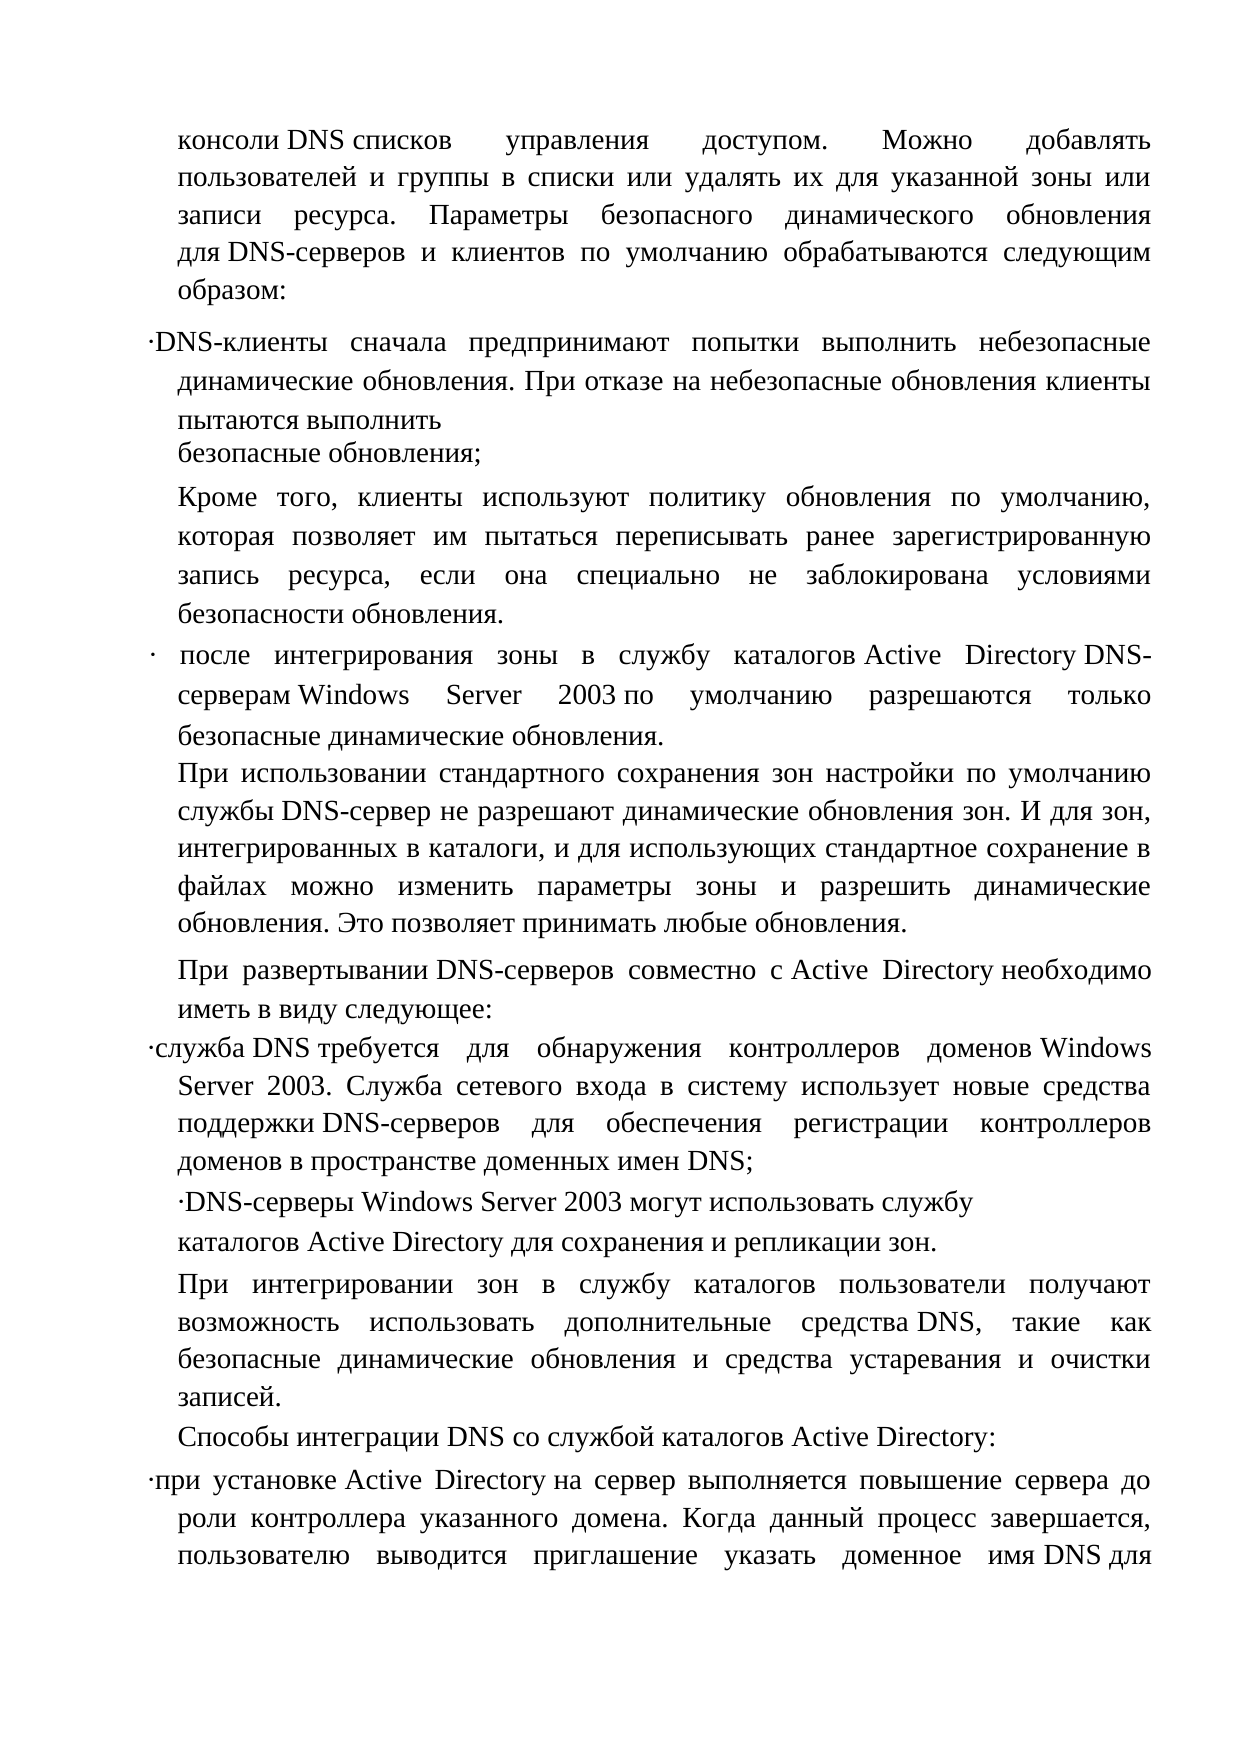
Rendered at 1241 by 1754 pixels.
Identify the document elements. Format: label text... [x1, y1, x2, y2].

text ∙ после интегрирования зоны в службу каталогов Active Directory DNS-серверам Windows Server 2003 по умолчанию разрешаются только безопасные динамические обновления. [149, 630, 1152, 752]
text При развертывании DNS-серверов совместно с Active Directory необходимо иметь в виду следующее: [177, 947, 1152, 1025]
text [147, 1458, 1152, 1571]
text Кроме того, клиенты используют политику обновления по умолчанию, которая позволяет им пытаться переписывать ранее зарегистрированную запись ресурса, если она специально не заблокирована условиями безопасности обновления. [177, 473, 1152, 630]
text ∙DNS-серверы Windows Server 2003 могут использовать службу [177, 1184, 1152, 1218]
text При использовании стандартного сохранения зон настройки по умолчанию службы DNS-сервер не разрешают динамические обновления зон. И для зон, интегрированных в каталоги, и для использующих стандартное сохранение в файлах можно изменить параметры зоны и разрешить динамические обновления. Это позволяет принимать любые обновления. [177, 752, 1152, 939]
text ∙DNS-клиенты сначала предпринимают попытки выполнить небезопасные динамические обновления. При отказе на небезопасные обновления клиенты пытаются выполнить [147, 318, 1152, 435]
text ∙служба DNS требуется для обнаружения контроллеров доменов Windows Server 2003. Служба сетевого входа в систему использует новые средства поддержки DNS-серверов для обеспечения регистрации контроллеров доменов в пространстве доменных имен DNS; [147, 1027, 1152, 1177]
text безопасные обновления; [177, 435, 1152, 469]
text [177, 118, 1152, 306]
text каталогов Active Directory для сохранения и репликации зон. [177, 1224, 1152, 1258]
text При интегрировании зон в службу каталогов пользователи получают возможность использовать дополнительные средства DNS, такие как безопасные динамические обновления и средства устаревания и очистки записей. [177, 1262, 1152, 1412]
text Способы интеграции DNS со службой каталогов Active Directory: [177, 1419, 1152, 1452]
